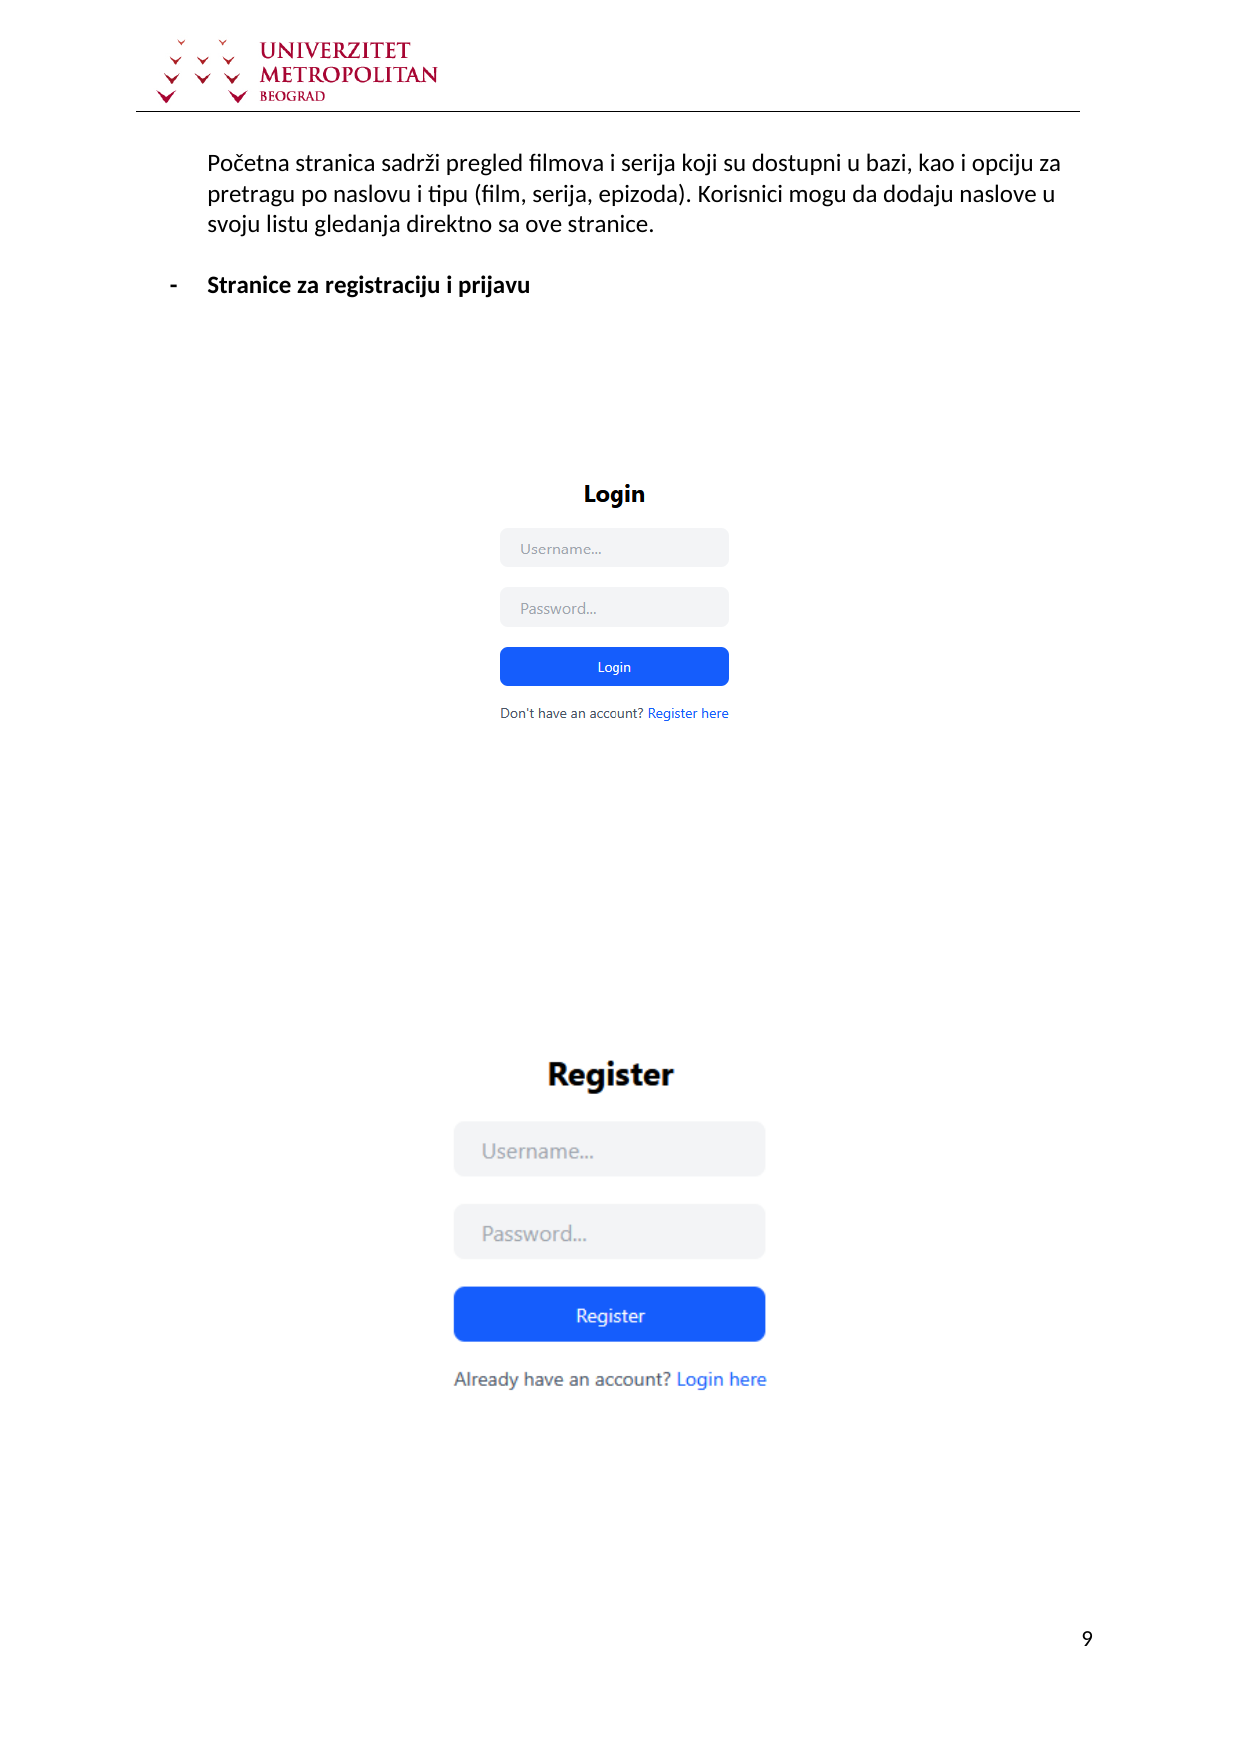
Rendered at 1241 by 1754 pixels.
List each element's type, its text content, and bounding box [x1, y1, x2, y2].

picture [206, 330, 1025, 878]
picture [206, 908, 1026, 1543]
text Početna stranica sadrži pregled filmova i serija koji su dostupni u bazi, kao i opciju za pretragu po naslovu i tipu (film, serija, epizoda). Korisnici mogu da dodaju naslove u svoju listu gledanja direktno sa ove stranice. [207, 148, 1093, 239]
picture [147, 29, 447, 111]
list Stranice za registraciju i prijavu [169, 270, 1093, 300]
